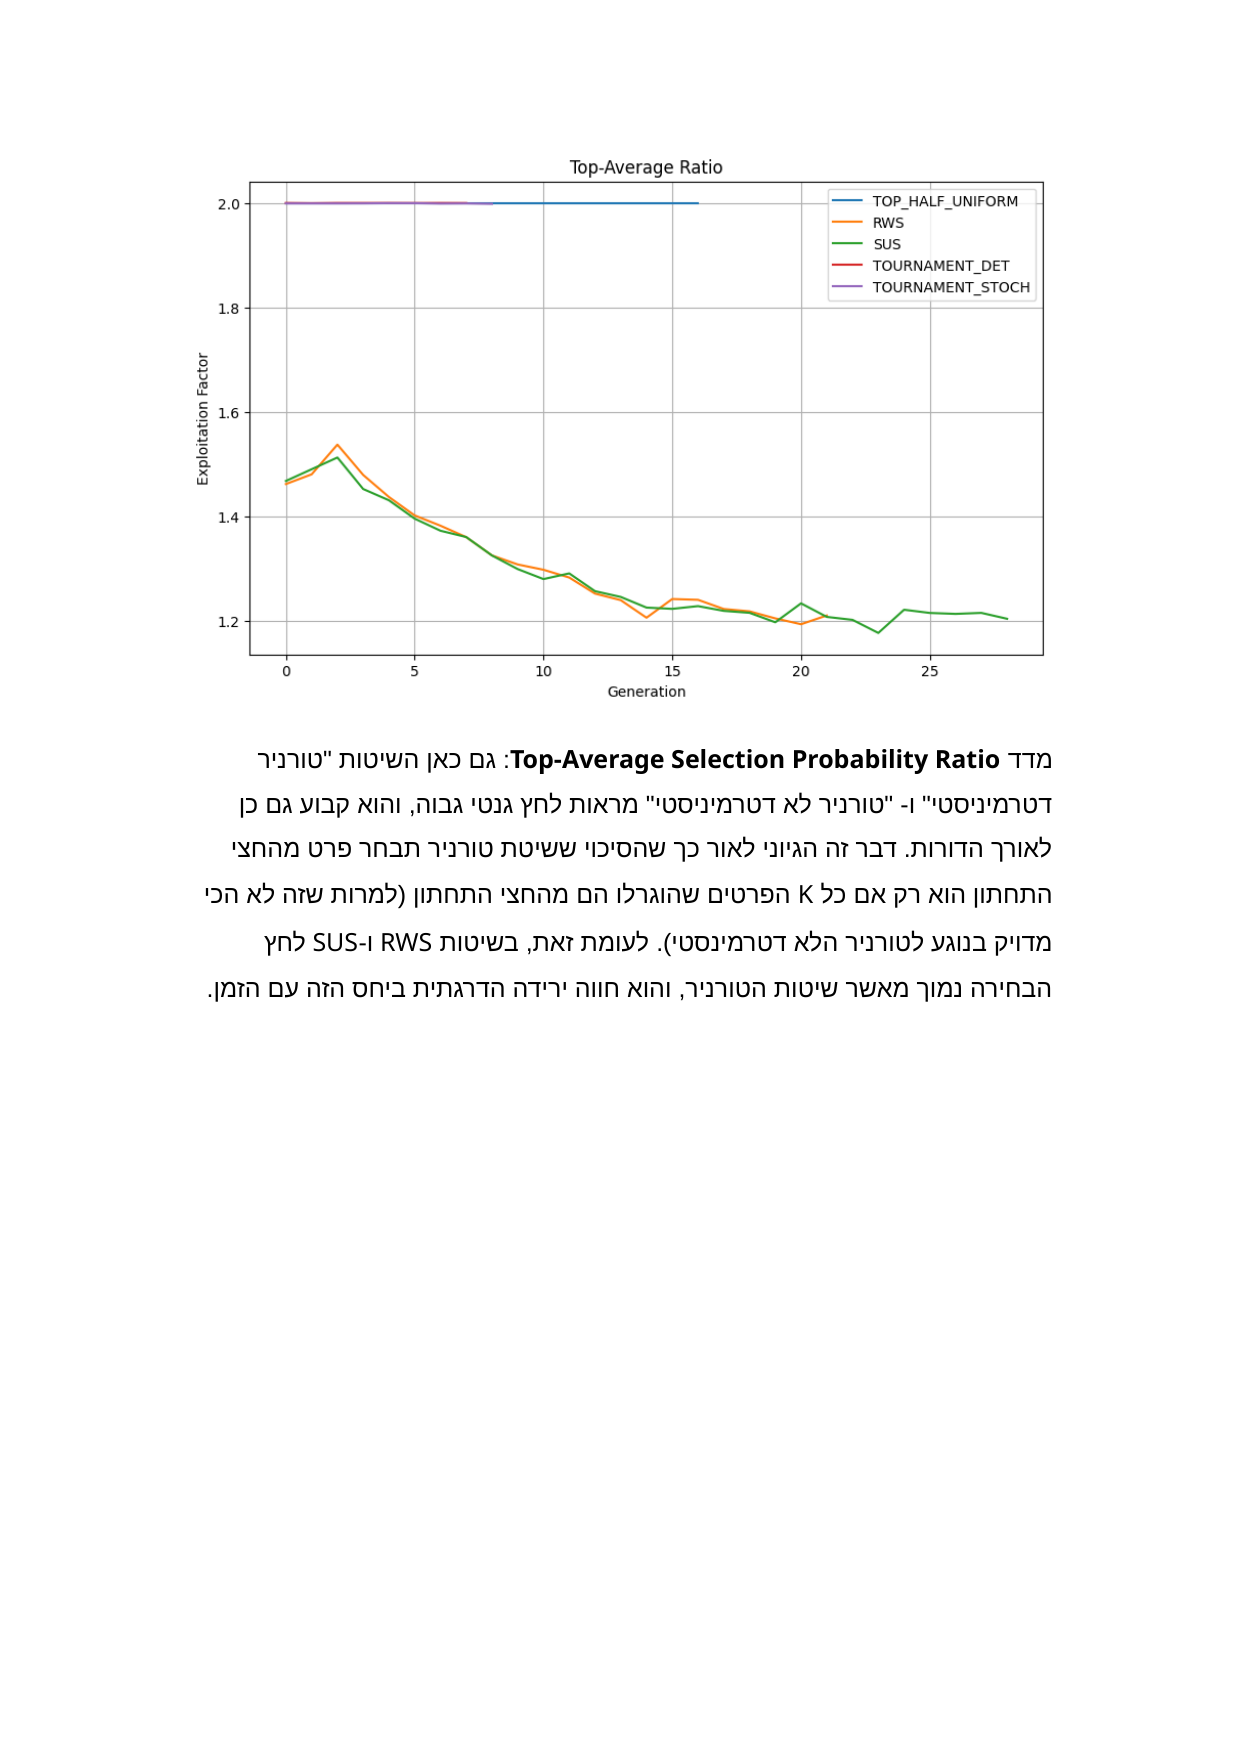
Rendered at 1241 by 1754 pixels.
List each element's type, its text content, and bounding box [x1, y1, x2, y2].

text מדד Top-Average Selection Probability Ratio: גם כאן השיטות "טורניר דטרמיניסטי" ו- "טורניר לא דטרמיניסטי" מראות לחץ גנטי גבוה, והוא קבוע גם כן לאורך הדורות. דבר זה הגיוני לאור כך שהסיכוי ששיטת טורניר תבחר פרט מהחצי התחתון הוא רק אם כל K הפרטים שהוגרלו הם מהחצי התחתון (למרות שזה לא הכי מדויק בנוגע לטורניר הלא דטרמינסטי). לעומת זאת, בשיטות RWS ו-SUS לחץ הבחירה נמוך מאשר שיטות הטורניר, והוא חווה ירידה הדרגתית ביחס הזה עם הזמן. [187, 742, 1053, 1002]
picture [187, 150, 1053, 709]
